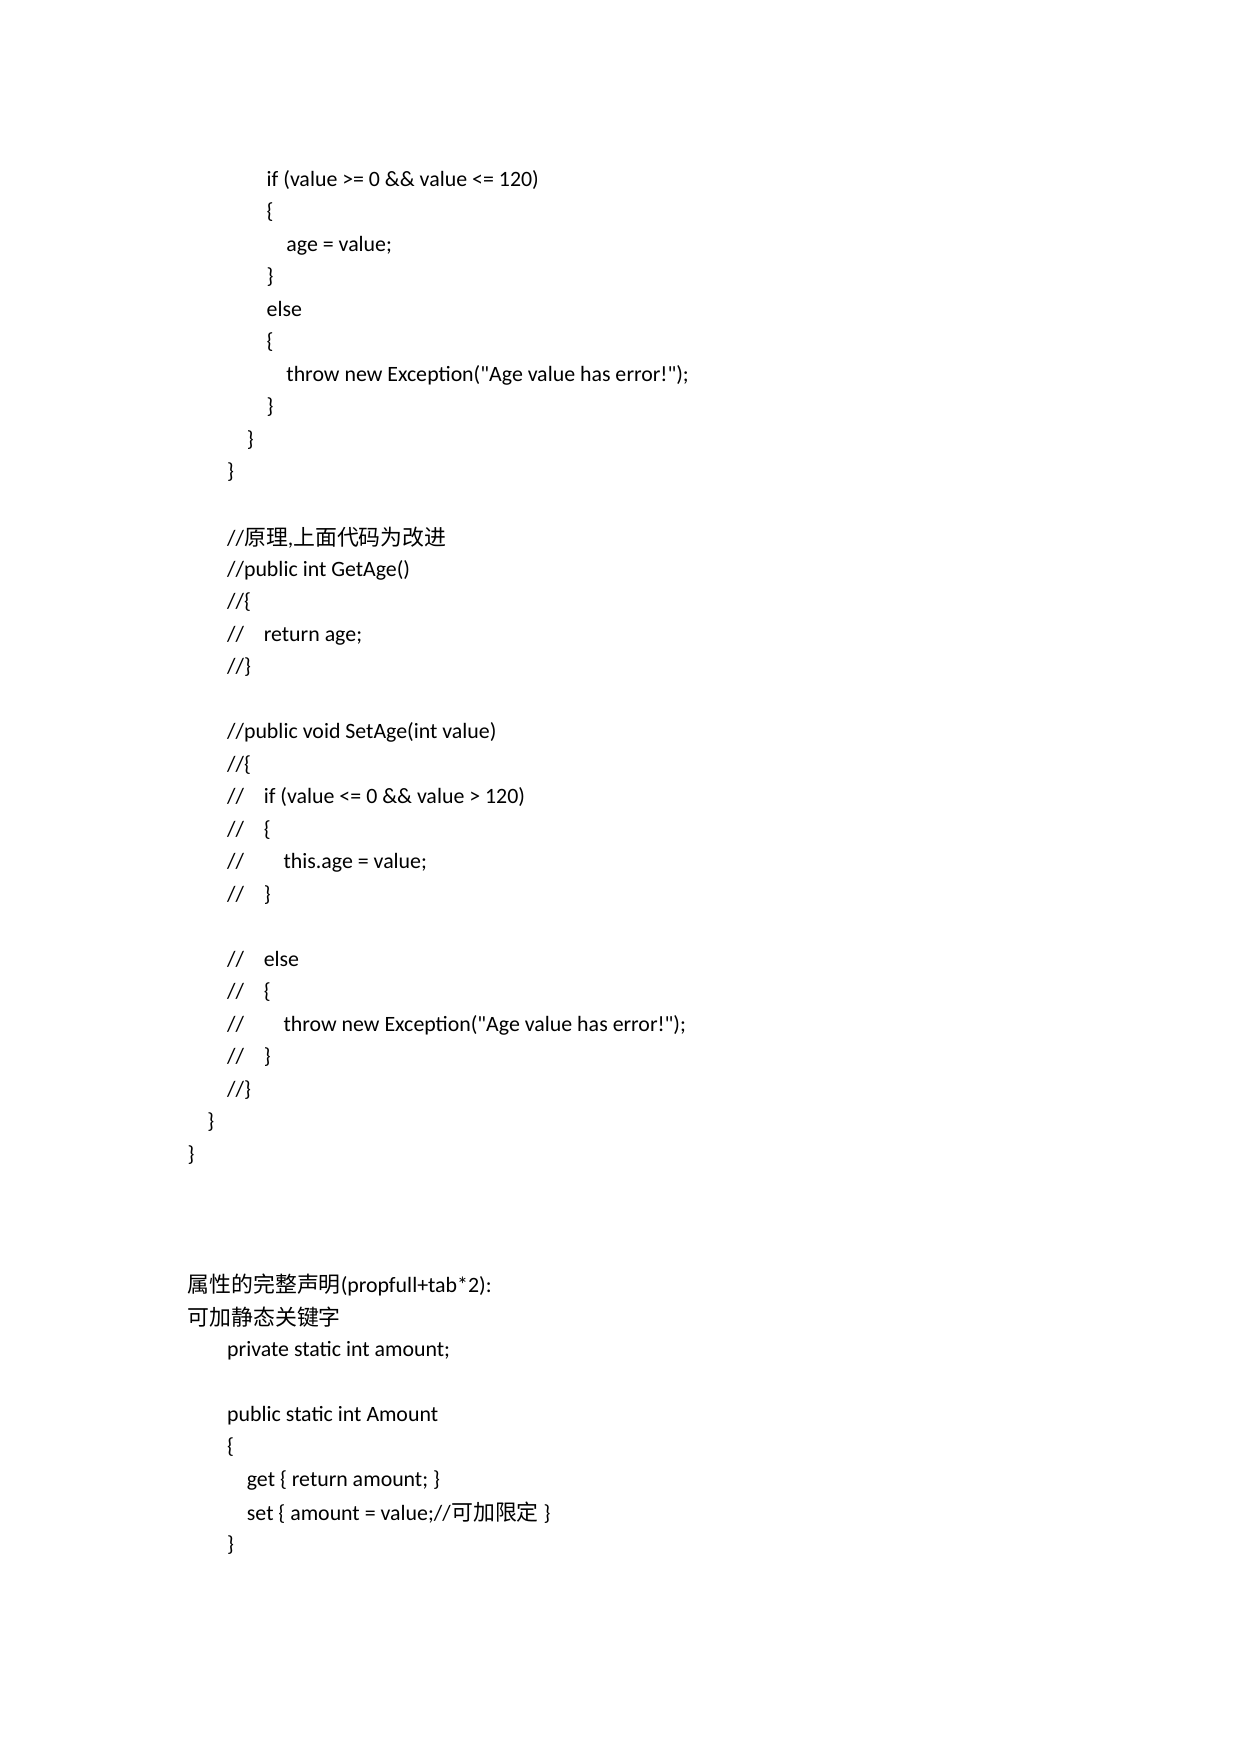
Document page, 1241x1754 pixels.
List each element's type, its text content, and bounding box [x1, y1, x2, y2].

text 可加静态关键字 [187, 1299, 1053, 1332]
text // else [187, 942, 1053, 974]
text set { amount = value;//可加限定 } [187, 1494, 1053, 1527]
text //{ [187, 747, 1053, 779]
text public static int Amount [187, 1397, 1053, 1429]
text } [187, 1137, 1053, 1169]
text { [187, 1429, 1053, 1462]
text } [187, 422, 1053, 454]
text } [187, 1527, 1053, 1559]
text //public void SetAge(int value) [187, 714, 1053, 747]
text // } [187, 877, 1053, 909]
text // this.age = value; [187, 844, 1053, 877]
text } [187, 1104, 1053, 1137]
text age = value; [187, 227, 1053, 259]
text //} [187, 649, 1053, 682]
text // return age; [187, 617, 1053, 649]
text // } [187, 1039, 1053, 1072]
text 属性的完整声明(propfull+tab*2): [187, 1267, 1053, 1299]
text //{ [187, 584, 1053, 617]
text // { [187, 974, 1053, 1007]
text // { [187, 812, 1053, 844]
text //public int GetAge() [187, 552, 1053, 584]
text } [187, 259, 1053, 292]
text throw new Exception("Age value has error!"); [187, 357, 1053, 389]
text } [187, 454, 1053, 487]
text } [187, 389, 1053, 422]
text private static int amount; [187, 1332, 1053, 1364]
text { [187, 324, 1053, 357]
text { [187, 194, 1053, 227]
text //原理,上面代码为改进 [187, 519, 1053, 552]
text get { return amount; } [187, 1462, 1053, 1494]
text if (value >= 0 && value <= 120) [187, 162, 1053, 194]
text else [187, 292, 1053, 324]
text //} [187, 1072, 1053, 1104]
text // throw new Exception("Age value has error!"); [187, 1007, 1053, 1039]
text // if (value <= 0 && value > 120) [187, 779, 1053, 812]
